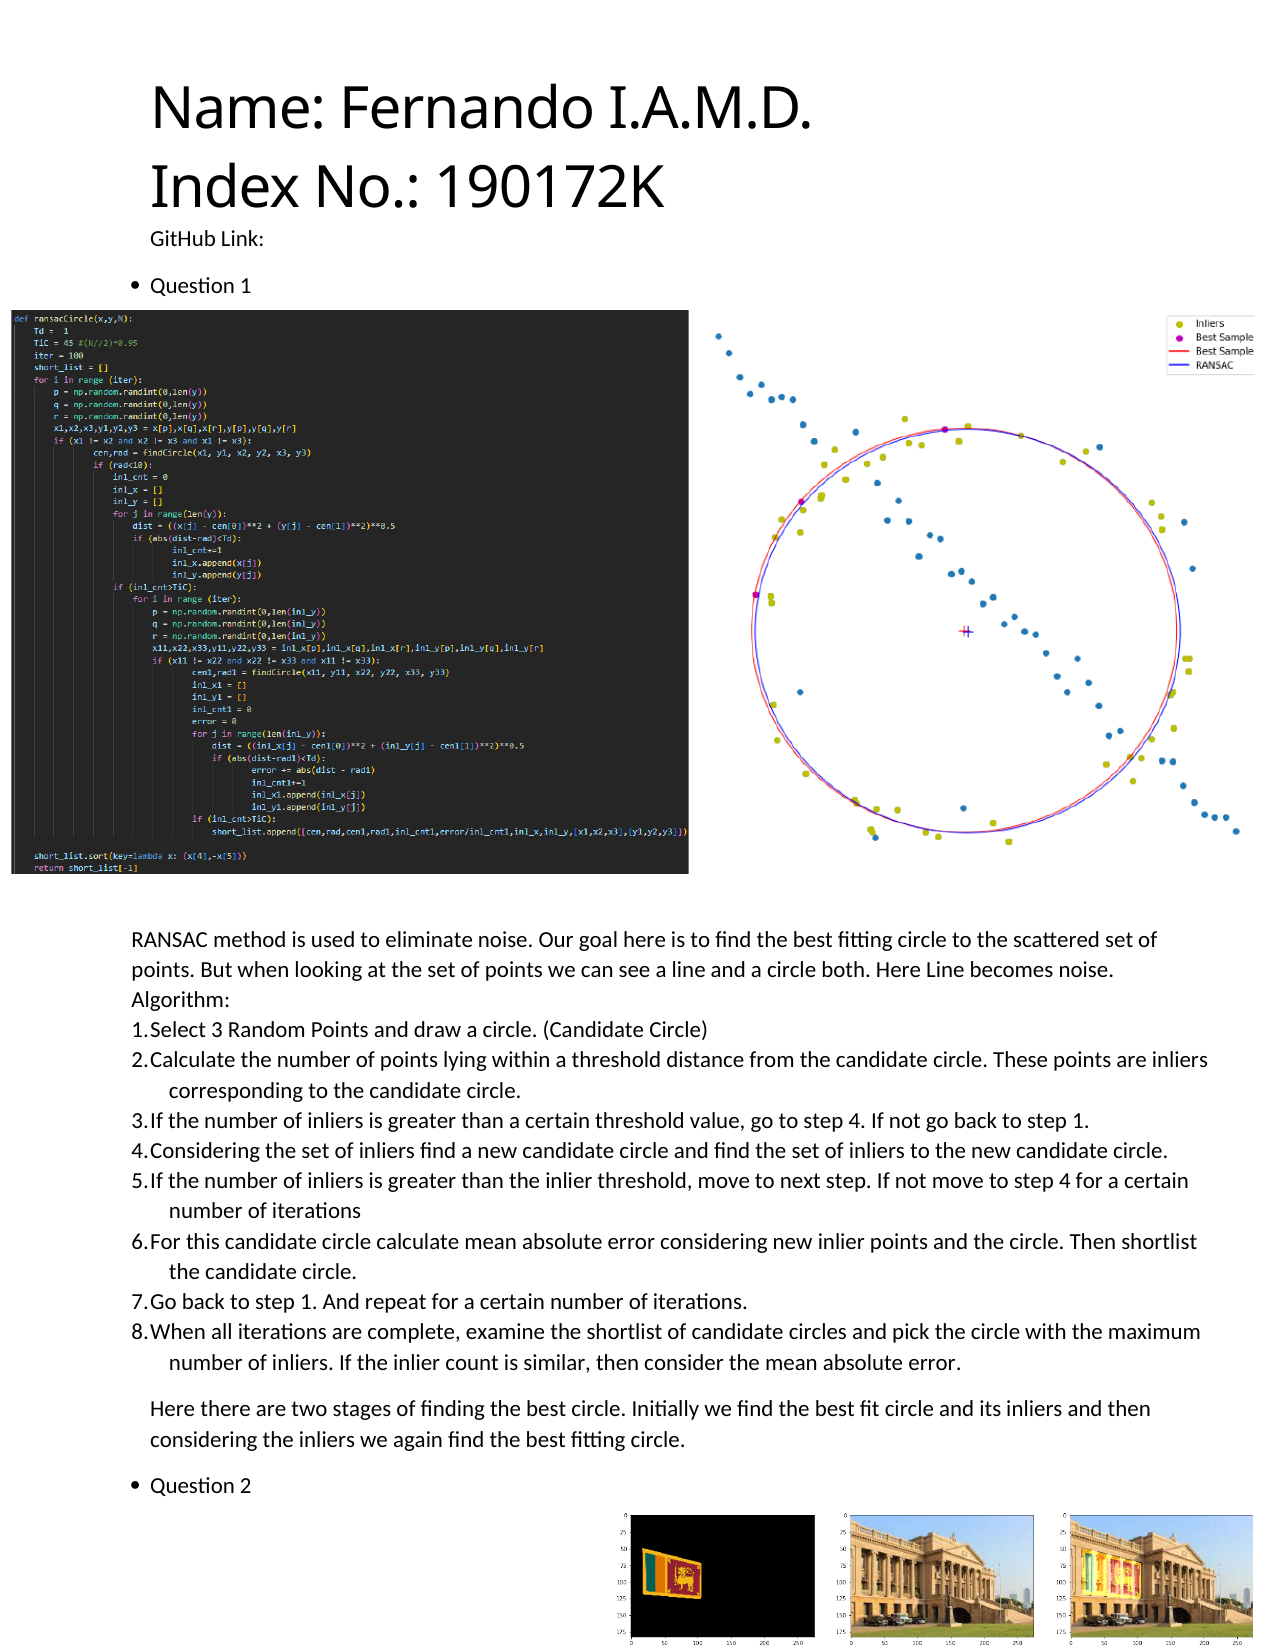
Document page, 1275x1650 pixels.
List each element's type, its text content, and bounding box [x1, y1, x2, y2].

title Name: Fernando I.A.M.D. [150, 66, 1219, 145]
picture [10, 310, 689, 873]
picture [695, 313, 1255, 861]
list For this candidate circle calculate mean absolute error considering new inlier points and the circle. Then shortlist the candidate circle. [131, 1227, 1219, 1285]
list Considering the set of inliers find a new candidate circle and find the set of inliers to the new candidate circle. [131, 1136, 1219, 1164]
list Question 1 [103, 271, 1219, 299]
list Question 2 [103, 1472, 1219, 1499]
list Algorithm: [131, 985, 1219, 1013]
list Calculate the number of points lying within a threshold distance from the candidate circle. These points are inliers corresponding to the candidate circle. [131, 1046, 1219, 1104]
list If the number of inliers is greater than a certain threshold value, go to step 4. If not go back to step 1. [131, 1106, 1219, 1134]
list RANSAC method is used to eliminate noise. Our goal here is to find the best fitting circle to the scattered set of points. But when looking at the set of points we can see a line and a circle both. Here Line becomes noise. [131, 925, 1219, 983]
text Here there are two stages of finding the best circle. Initially we find the best fit circle and its inliers and then considering the inliers we again find the best fitting circle. [150, 1394, 1219, 1453]
list If the number of inliers is greater than the inlier threshold, move to next step. If not move to step 4 for a certain number of iterations [131, 1166, 1219, 1224]
list Select 3 Random Points and draw a circle. (Candidate Circle) [131, 1015, 1219, 1043]
list Go back to step 1. And repeat for a certain number of iterations. [131, 1287, 1219, 1315]
list When all iterations are complete, examine the shortlist of candidate circles and pick the circle with the maximum number of inliers. If the inlier count is similar, then consider the mean absolute error. [131, 1317, 1219, 1376]
text GitHub Link: [150, 224, 1219, 253]
title Index No.: 190172K [150, 145, 1219, 224]
picture [612, 1509, 1252, 1647]
